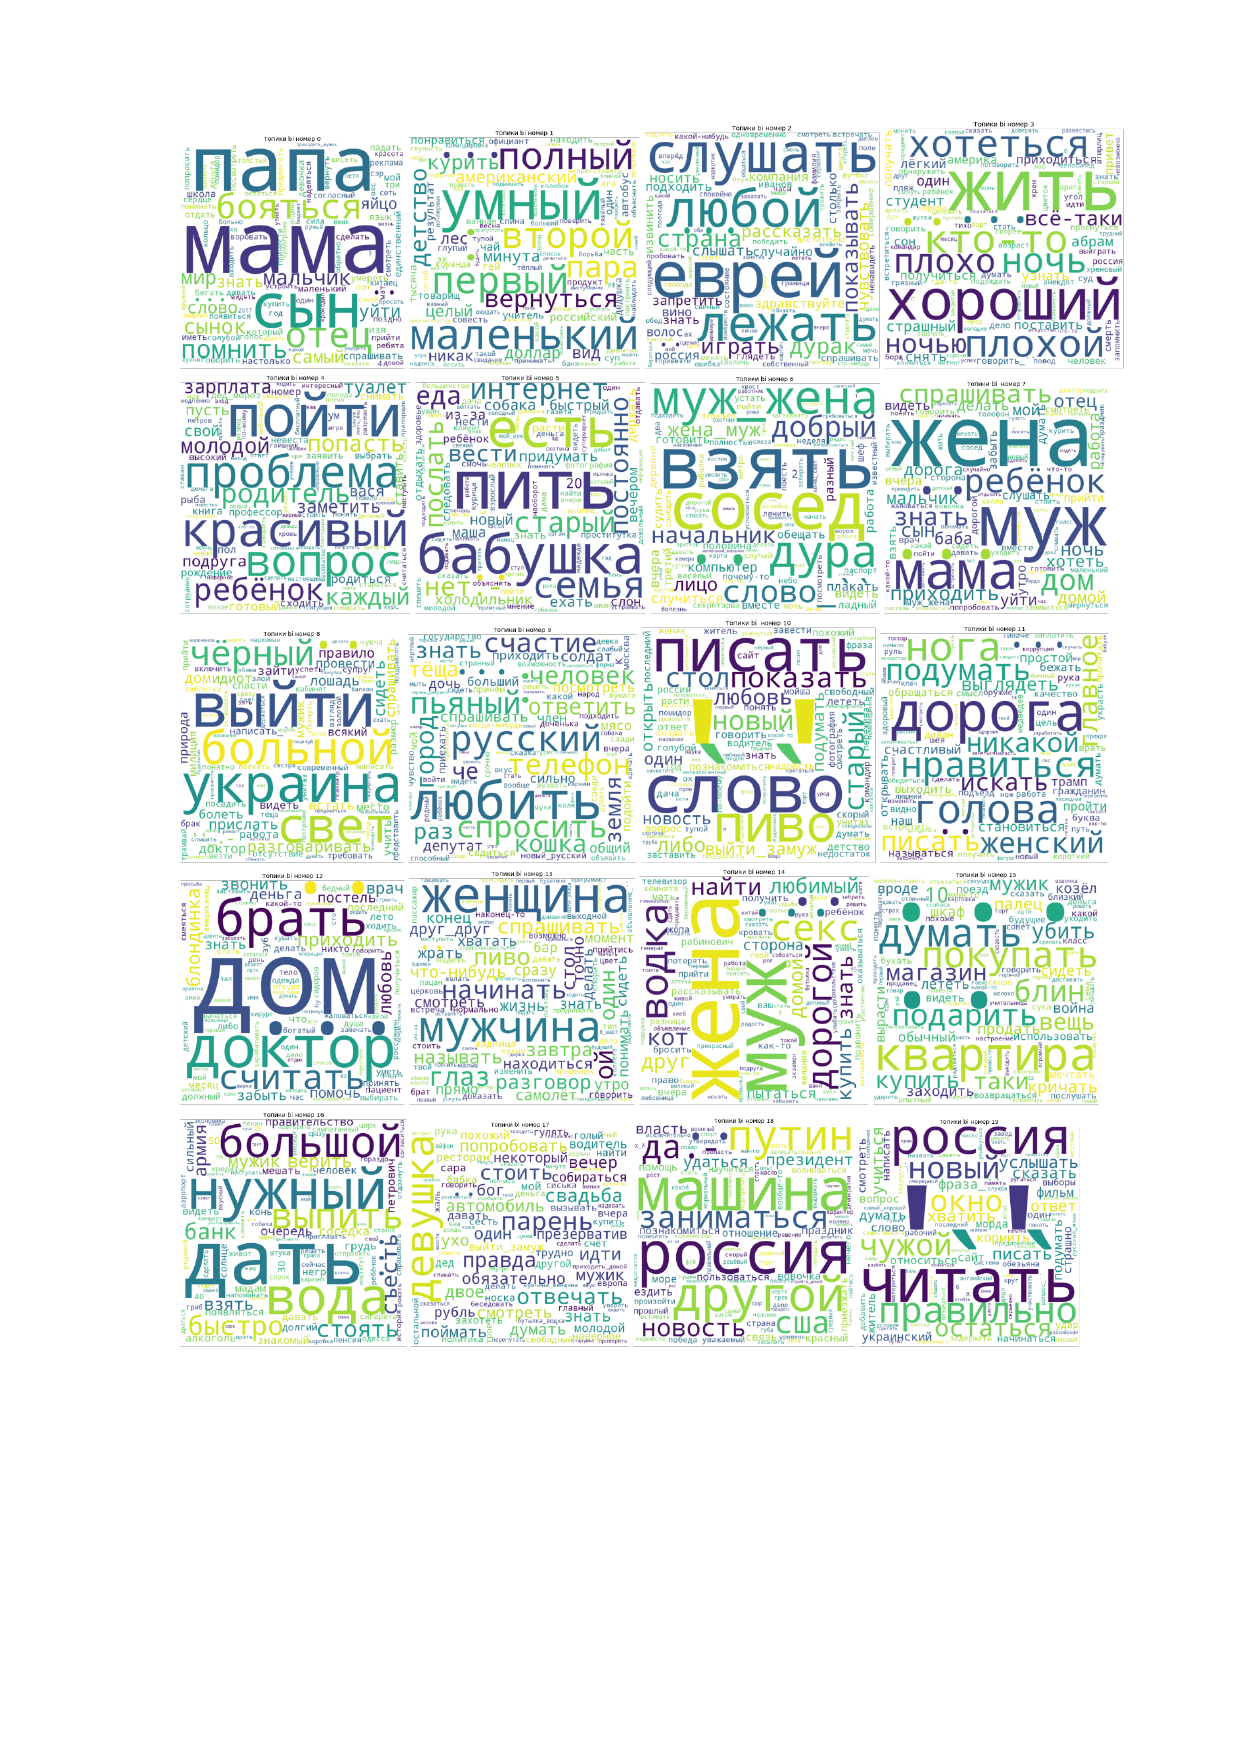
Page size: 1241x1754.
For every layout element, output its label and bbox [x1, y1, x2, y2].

picture [177, 617, 1111, 865]
picture [177, 1109, 1081, 1349]
picture [177, 372, 1111, 616]
picture [177, 118, 1126, 371]
picture [177, 866, 1100, 1107]
